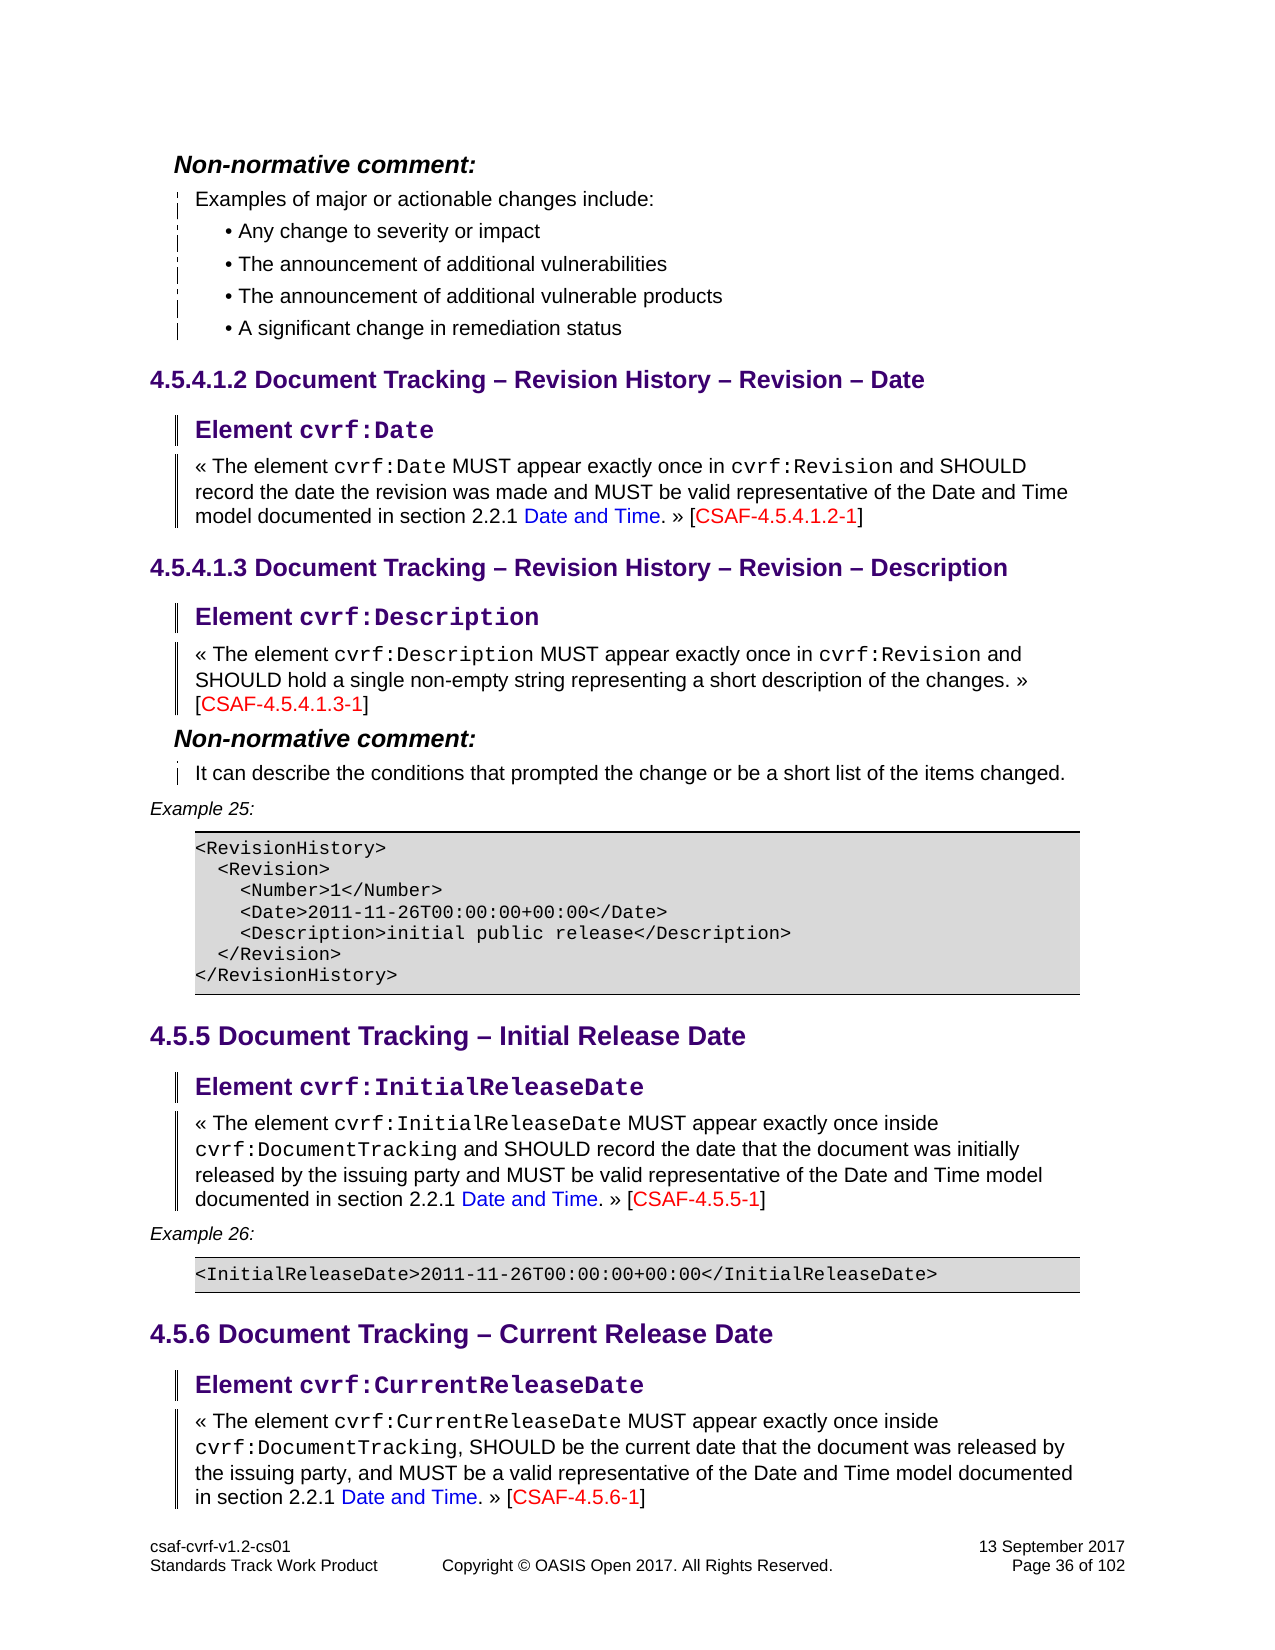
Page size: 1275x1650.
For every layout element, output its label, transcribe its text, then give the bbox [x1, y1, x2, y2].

subtitle Element cvrf:InitialReleaseDate [178, 1072, 1125, 1103]
subtitle Document Tracking – Current Release Date [150, 1318, 1125, 1349]
subtitle Document Tracking – Revision History – Revision – Date [150, 365, 1125, 394]
text « The element cvrf:Description MUST appear exactly once in cvrf:Revision and SHOULD hold a single non-empty string representing a short description of the changes. » [CSAF-4.5.4.1.3-1] [178, 642, 1080, 715]
text « The element cvrf:CurrentReleaseDate MUST appear exactly once inside cvrf:DocumentTracking, SHOULD be the current date that the document was released by the issuing party, and MUST be a valid representative of the Date and Time model documented in section 2.2.1 Date and Time. » [CSAF-4.5.6-1] [178, 1409, 1080, 1509]
subtitle Non-normative comment: [174, 724, 1125, 752]
text « The element cvrf:InitialReleaseDate MUST appear exactly once inside cvrf:DocumentTracking and SHOULD record the date that the document was initially released by the issuing party and MUST be valid representative of the Date and Time model documented in section 2.2.1 Date and Time. » [CSAF-4.5.5-1] [178, 1111, 1080, 1211]
text Examples of major or actionable changes include: [177, 187, 1080, 211]
subtitle Non-normative comment: [174, 150, 1125, 179]
subtitle Document Tracking – Revision History – Revision – Description [150, 553, 1125, 582]
text • Any change to severity or impact [177, 219, 1080, 243]
subtitle Element cvrf:Date [178, 415, 1125, 446]
text • The announcement of additional vulnerabilities [177, 252, 1080, 276]
text « The element cvrf:Date MUST appear exactly once in cvrf:Revision and SHOULD record the date the revision was made and MUST be valid representative of the Date and Time model documented in section 2.2.1 Date and Time. » [CSAF-4.5.4.1.2-1] [178, 454, 1080, 528]
subtitle Element cvrf:CurrentReleaseDate [178, 1370, 1125, 1401]
subtitle Document Tracking – Initial Release Date [150, 1020, 1125, 1051]
text It can describe the conditions that prompted the change or be a short list of the items changed. [177, 761, 1080, 785]
text • A significant change in remediation status [177, 316, 1080, 340]
text <InitialReleaseDate>2011-11-26T00:00:00+00:00</InitialReleaseDate> [195, 1258, 1080, 1292]
text <RevisionHistory> <Revision> <Number>1</Number> <Date>2011-11-26T00:00:00+00:00</Date> <Description>initial public release</Description> </Revision> </RevisionHistory> [195, 833, 1080, 994]
subtitle Element cvrf:Description [175, 602, 1125, 633]
text • The announcement of additional vulnerable products [177, 284, 1080, 308]
